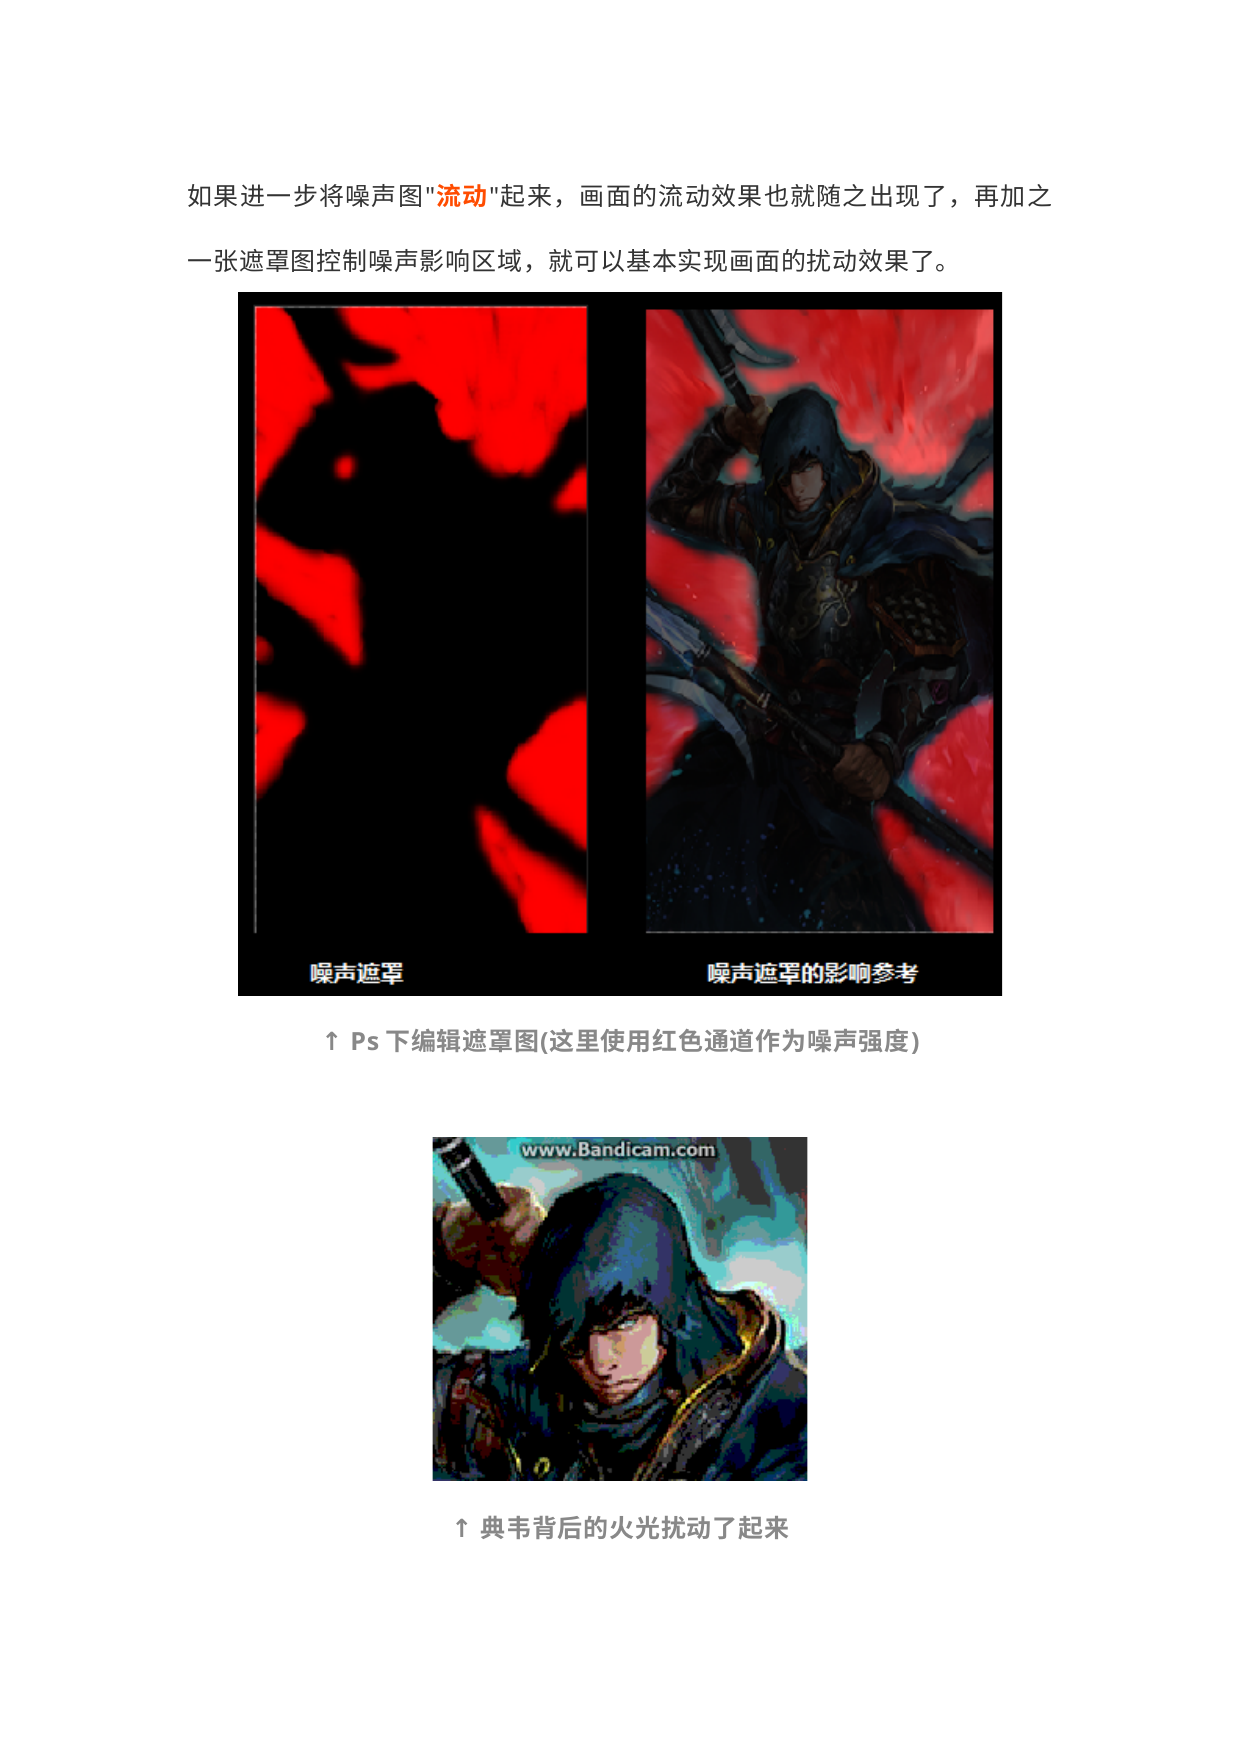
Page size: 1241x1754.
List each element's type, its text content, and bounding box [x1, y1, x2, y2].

picture [238, 292, 1003, 996]
text 如果进一步将噪声图"流动"起来，画面的流动效果也就随之出现了，再加之一张遮罩图控制噪声影响区域，就可以基本实现画面的扰动效果了。 [187, 162, 1053, 292]
text ↑ 典韦背后的火光扰动了起来 [187, 1494, 1053, 1559]
text ↑ Ps下编辑遮罩图(这里使用红色通道作为噪声强度) [187, 1007, 1053, 1072]
picture [432, 1137, 808, 1481]
